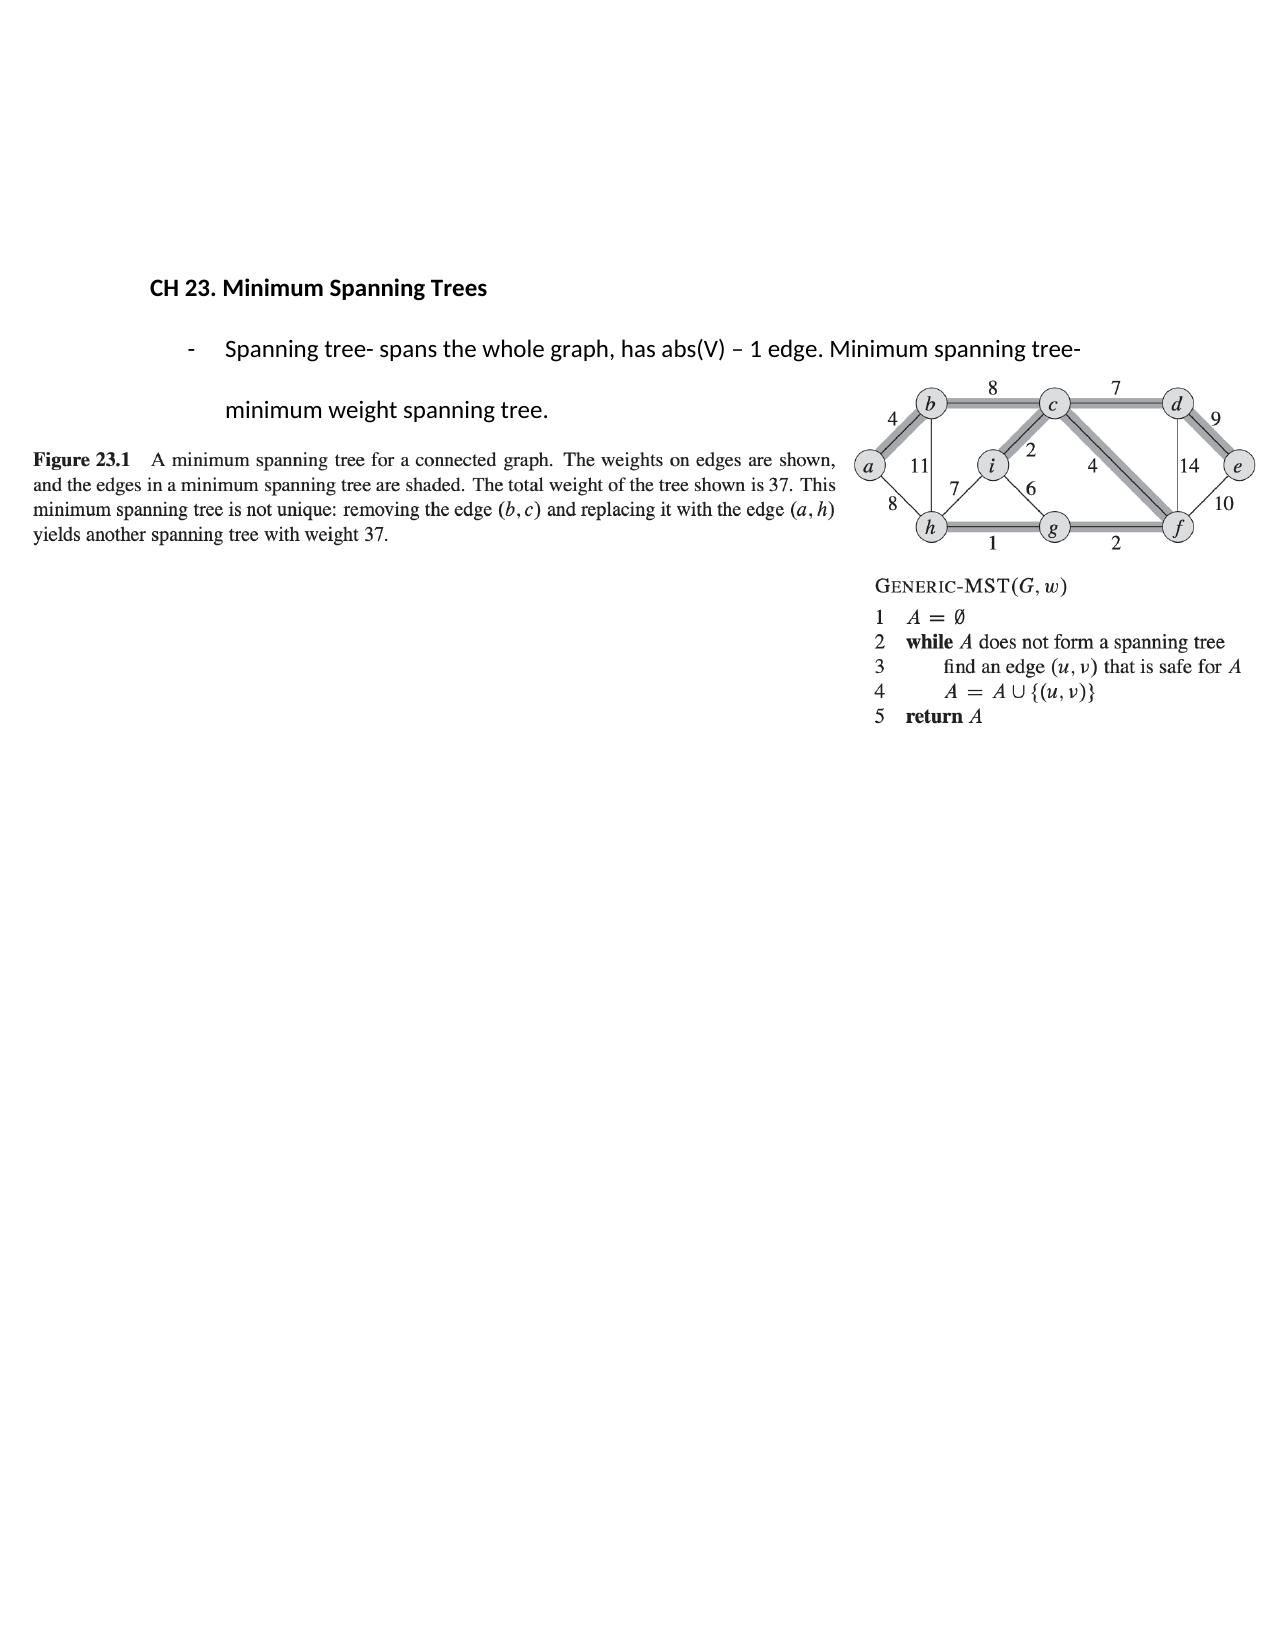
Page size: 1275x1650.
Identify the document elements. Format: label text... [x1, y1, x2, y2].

picture [868, 568, 1250, 733]
list Spanning tree- spans the whole graph, has abs(V) – 1 edge. Minimum spanning tree- minimum weight spanning tree. [187, 333, 1125, 425]
picture [20, 366, 1271, 561]
text CH 23. Minimum Spanning Trees [150, 272, 1125, 303]
